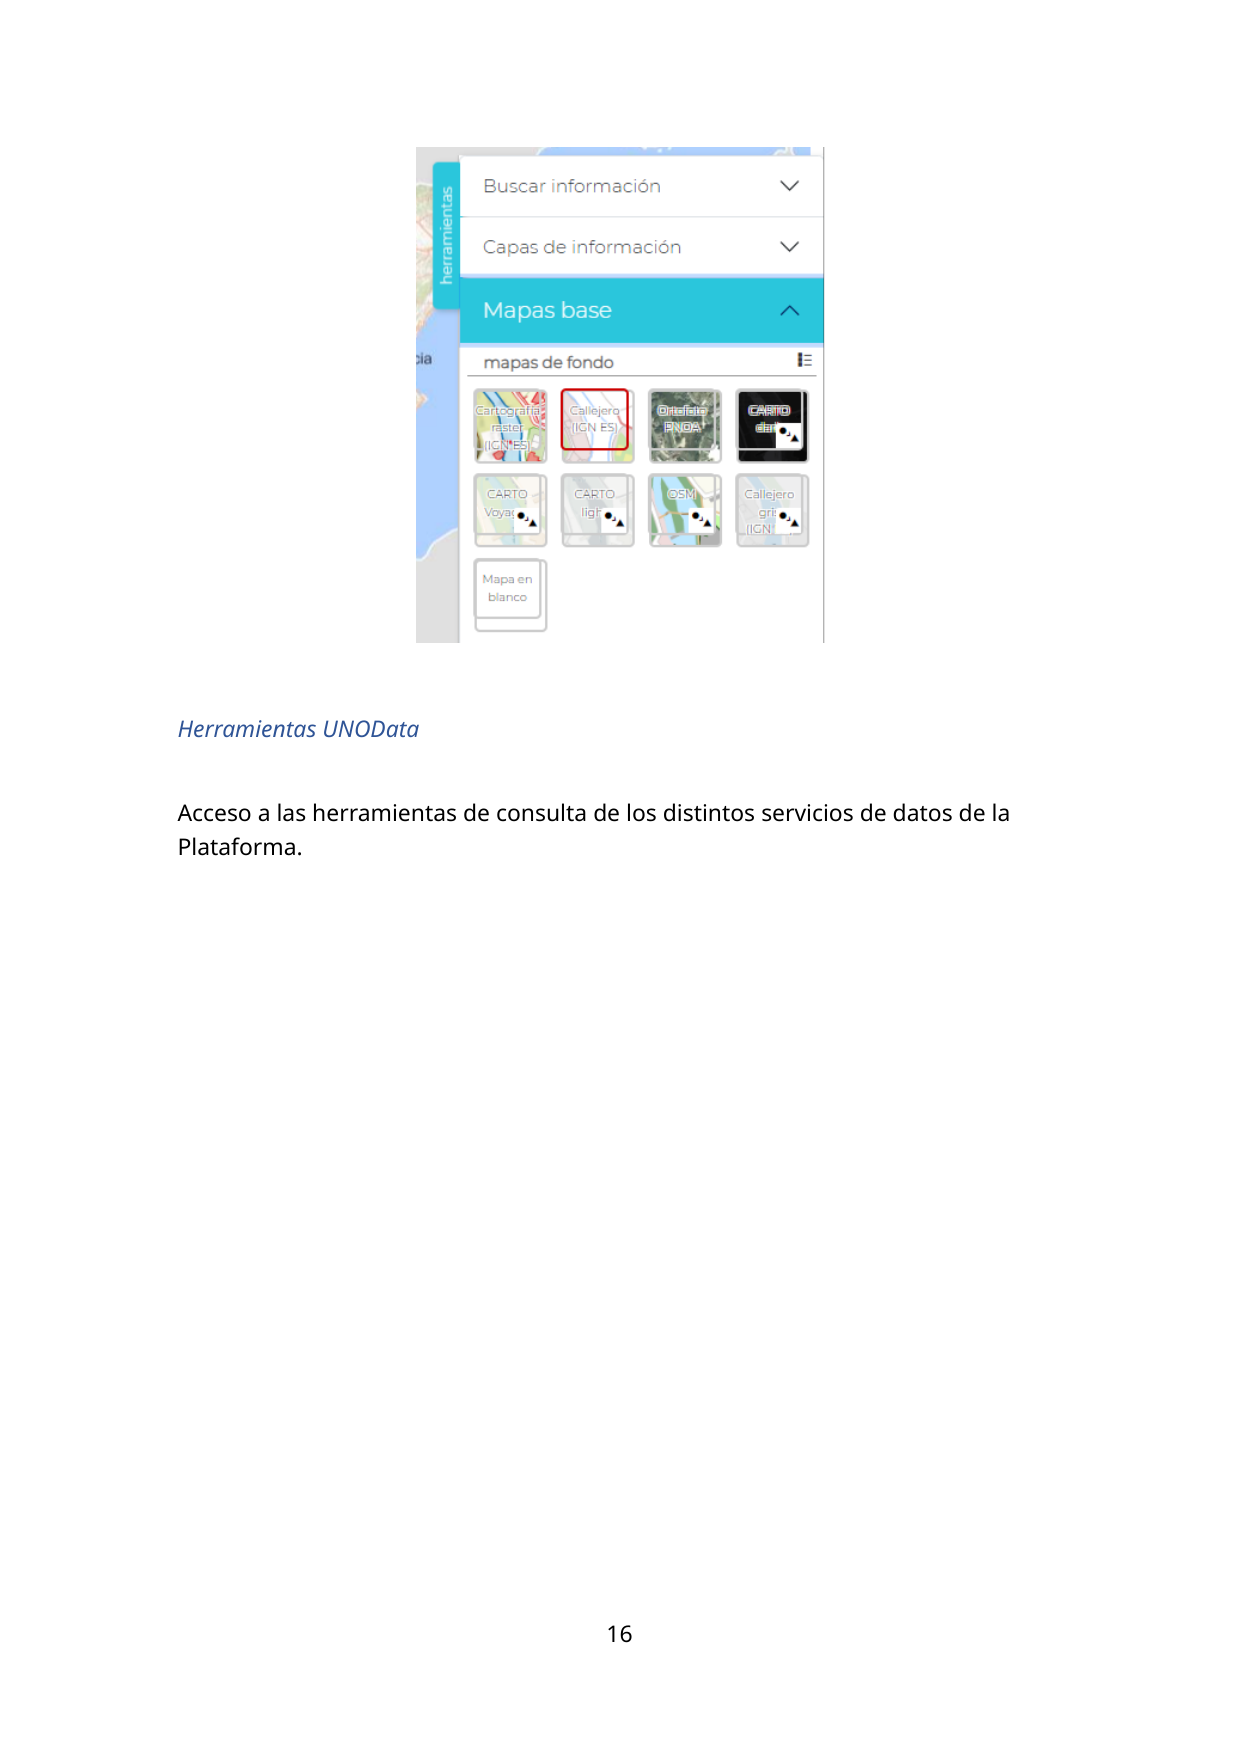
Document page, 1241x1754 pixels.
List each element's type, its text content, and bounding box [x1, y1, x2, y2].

text Acceso a las herramientas de consulta de los distintos servicios de datos de la Plataforma. [177, 797, 1063, 862]
subtitle Herramientas UNOData [177, 712, 1063, 744]
